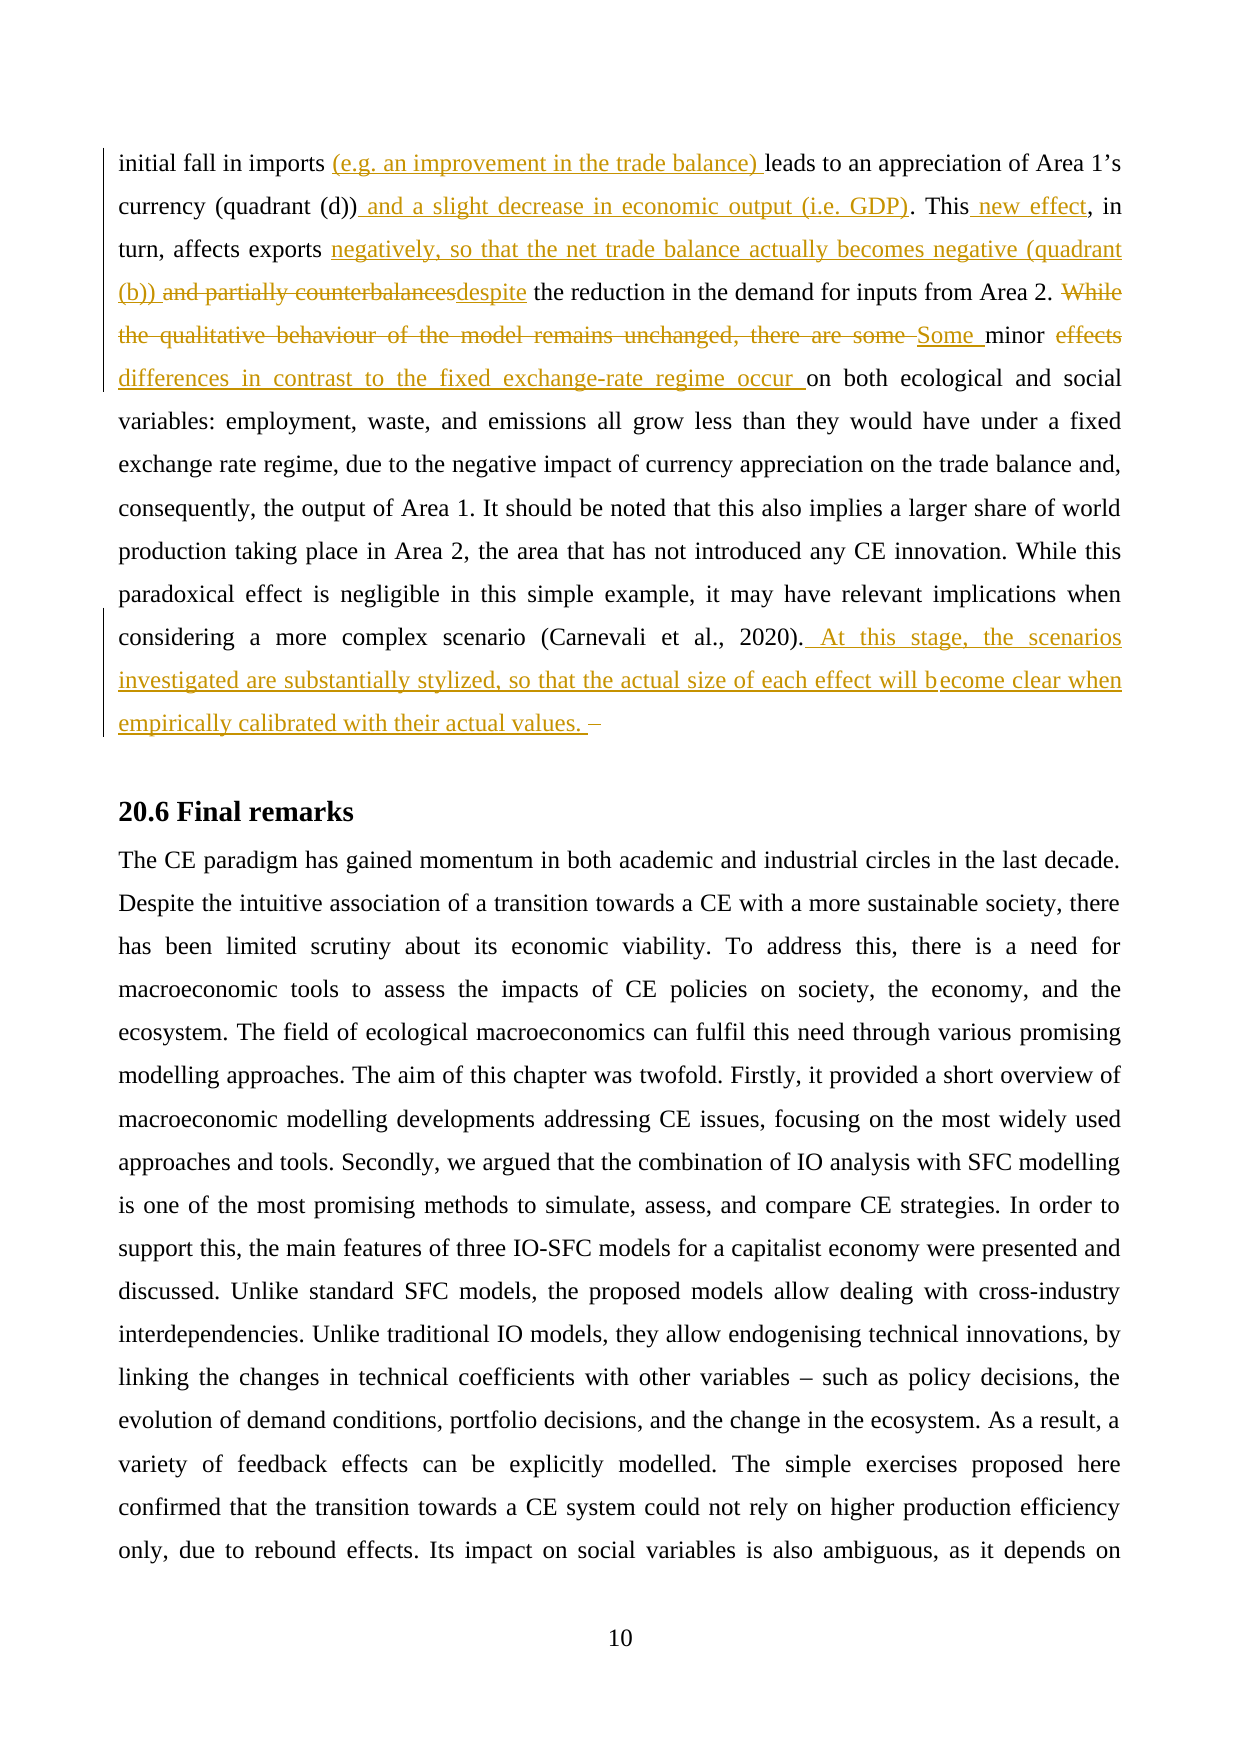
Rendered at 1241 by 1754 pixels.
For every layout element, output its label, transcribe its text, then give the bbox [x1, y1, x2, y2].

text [118, 845, 1122, 1564]
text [118, 148, 1122, 737]
subtitle 20.6 Final remarks [118, 794, 1122, 828]
